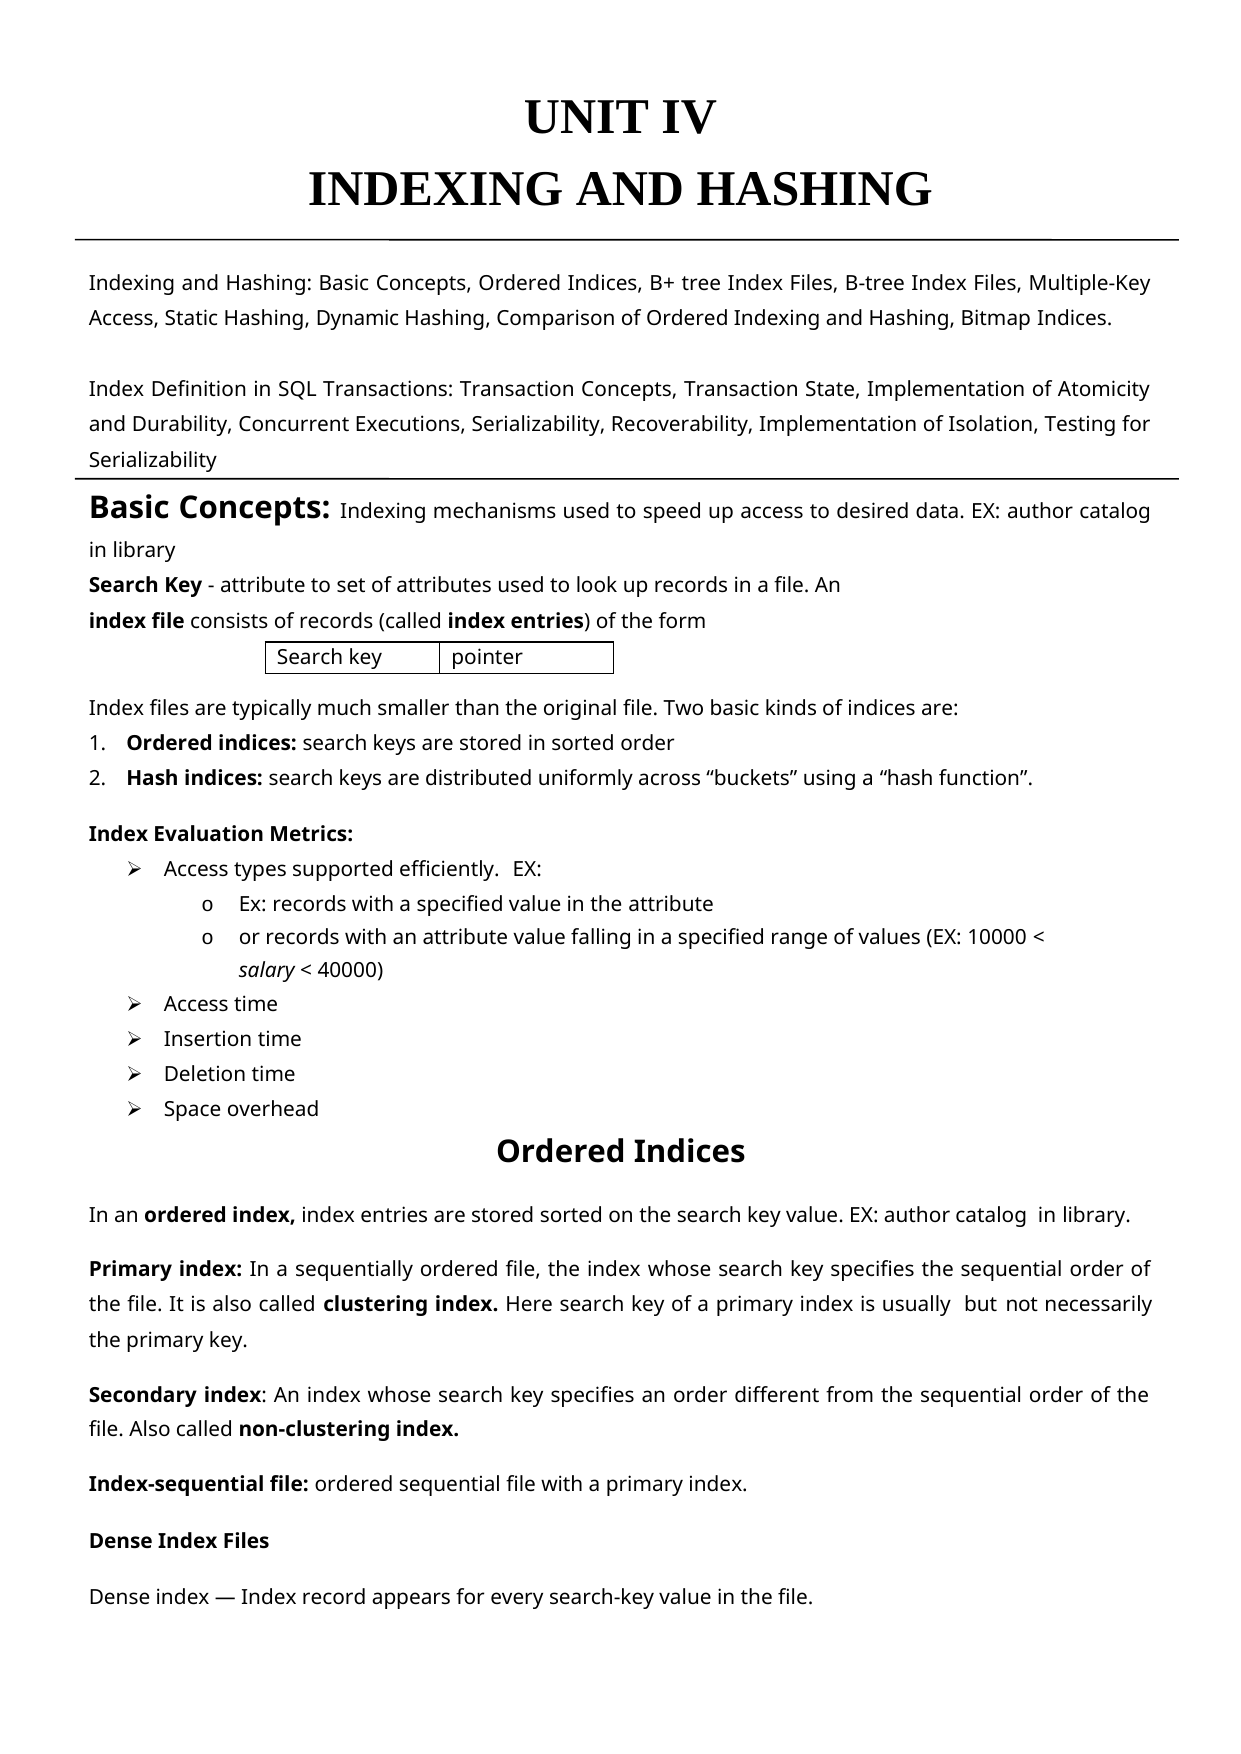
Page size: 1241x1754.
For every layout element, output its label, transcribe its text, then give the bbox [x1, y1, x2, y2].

list Deletion time [126, 1059, 1192, 1087]
list or records with an attribute value falling in a specified range of values (EX: 10000 < [201, 922, 1192, 950]
list Access types supported efficiently. EX: [126, 854, 1192, 882]
text Index-sequential file: ordered sequential file with a primary index. [88, 1469, 1192, 1498]
text salary < 40000) [238, 955, 1192, 983]
text Ordered Indices [118, 1129, 1124, 1171]
list Hash indices: search keys are distributed uniformly across “buckets” using a “hash function”. [88, 763, 1192, 791]
list Ex: records with a specified value in the attribute [201, 889, 1192, 918]
list Access time [126, 989, 1192, 1018]
list Insertion time [126, 1024, 1192, 1053]
list Space overhead [126, 1094, 1192, 1122]
subtitle UNIT IV INDEXING AND HASHING [308, 86, 934, 216]
text Index files are typically much smaller than the original file. Two basic kinds of indices are: [88, 693, 1192, 721]
text In an ordered index, index entries are stored sorted on the search key value. EX: author catalog in library. [88, 1200, 1152, 1228]
list Ordered indices: search keys are stored in sorted order [88, 728, 1192, 756]
text Index Definition in SQL Transactions: Transaction Concepts, Transaction State, Implementation of Atomicity and Durability, Concurrent Executions, Serializability, Recoverability, Implementation of Isolation, Testing for Serializability [88, 374, 1152, 473]
text Primary index: In a sequentially ordered file, the index whose search key specifies the sequential order of the file. It is also called clustering index. Here search key of a primary index is usually but not necessarily the primary key. [88, 1254, 1152, 1353]
text Indexing and Hashing: Basic Concepts, Ordered Indices, B+ tree Index Files, B-tree Index Files, Multiple-Key Access, Static Hashing, Dynamic Hashing, Comparison of Ordered Indexing and Hashing, Bitmap Indices. [88, 236, 1152, 331]
text Secondary index: An index whose search key specifies an order different from the sequential order of the file. Also called non-clustering index. [88, 1380, 1151, 1443]
text Search Key - attribute to set of attributes used to look up records in a file. An index file consists of records (called index entries) of the form [88, 570, 884, 634]
text Dense index — Index record appears for every search-key value in the file. [88, 1582, 1192, 1611]
text Dense Index Files [88, 1526, 1192, 1554]
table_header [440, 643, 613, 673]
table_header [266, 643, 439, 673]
text Basic Concepts: Indexing mechanisms used to speed up access to desired data. EX: author catalog in library [88, 485, 1153, 563]
text Index Evaluation Metrics: [88, 819, 1192, 848]
